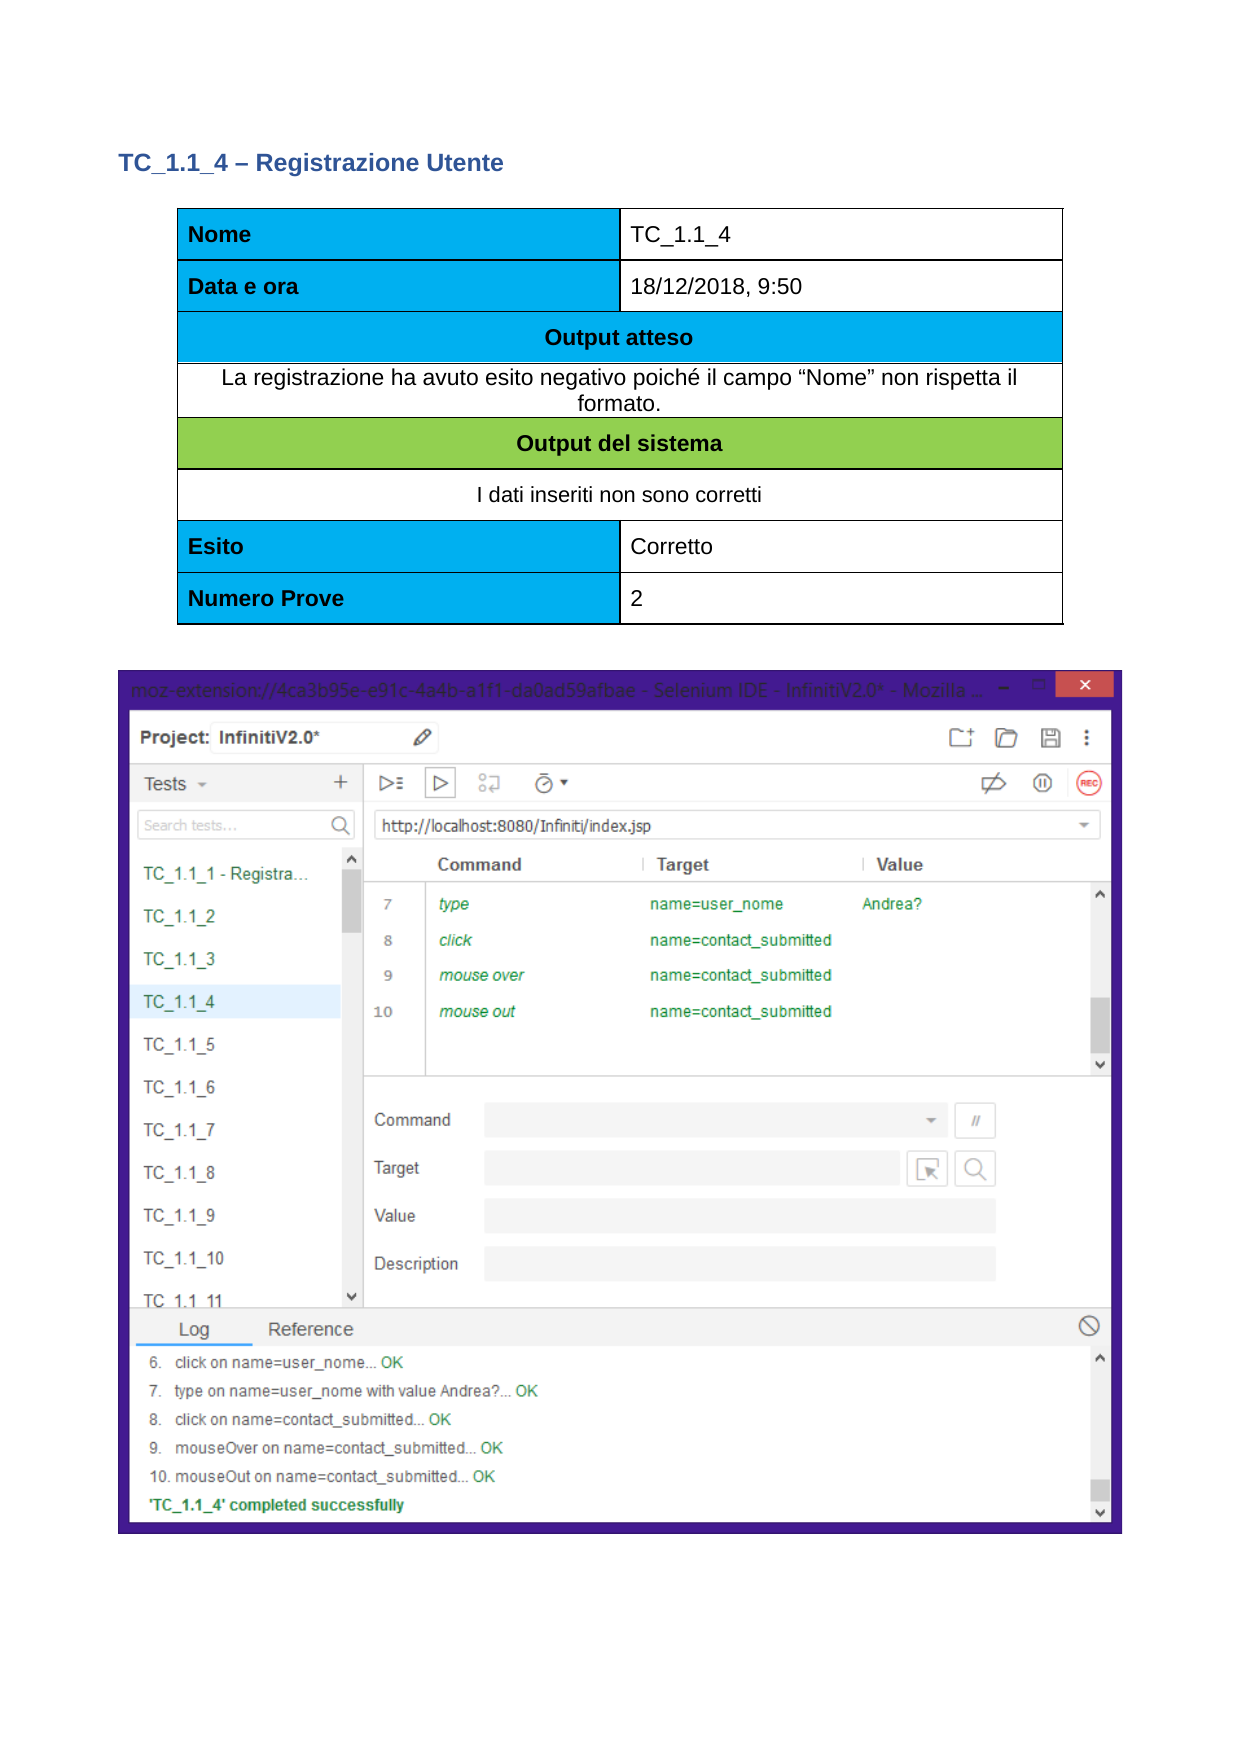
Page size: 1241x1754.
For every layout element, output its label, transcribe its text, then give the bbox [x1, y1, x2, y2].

table_cell La registrazione ha avuto esito negativo poiché il campo “Nome” non rispetta il formato. [178, 364, 1062, 417]
table_cell Esito [178, 521, 619, 571]
table_cell Corretto [621, 521, 1062, 571]
table_header Nome [178, 209, 619, 259]
table_cell I dati inseriti non sono corretti [178, 470, 1062, 520]
table_cell Output atteso [178, 312, 1062, 362]
table_header TC_1.1_4 [621, 209, 1062, 259]
subtitle TC_1.1_4 – Registrazione Utente [118, 148, 1122, 176]
table_cell 18/12/2018, 9:50 [621, 261, 1062, 311]
table_cell Data e ora [178, 261, 619, 311]
picture [118, 670, 1123, 1534]
table_cell 2 [621, 573, 1062, 623]
table_cell Numero Prove [178, 573, 619, 623]
table_cell Output del sistema [178, 418, 1062, 468]
